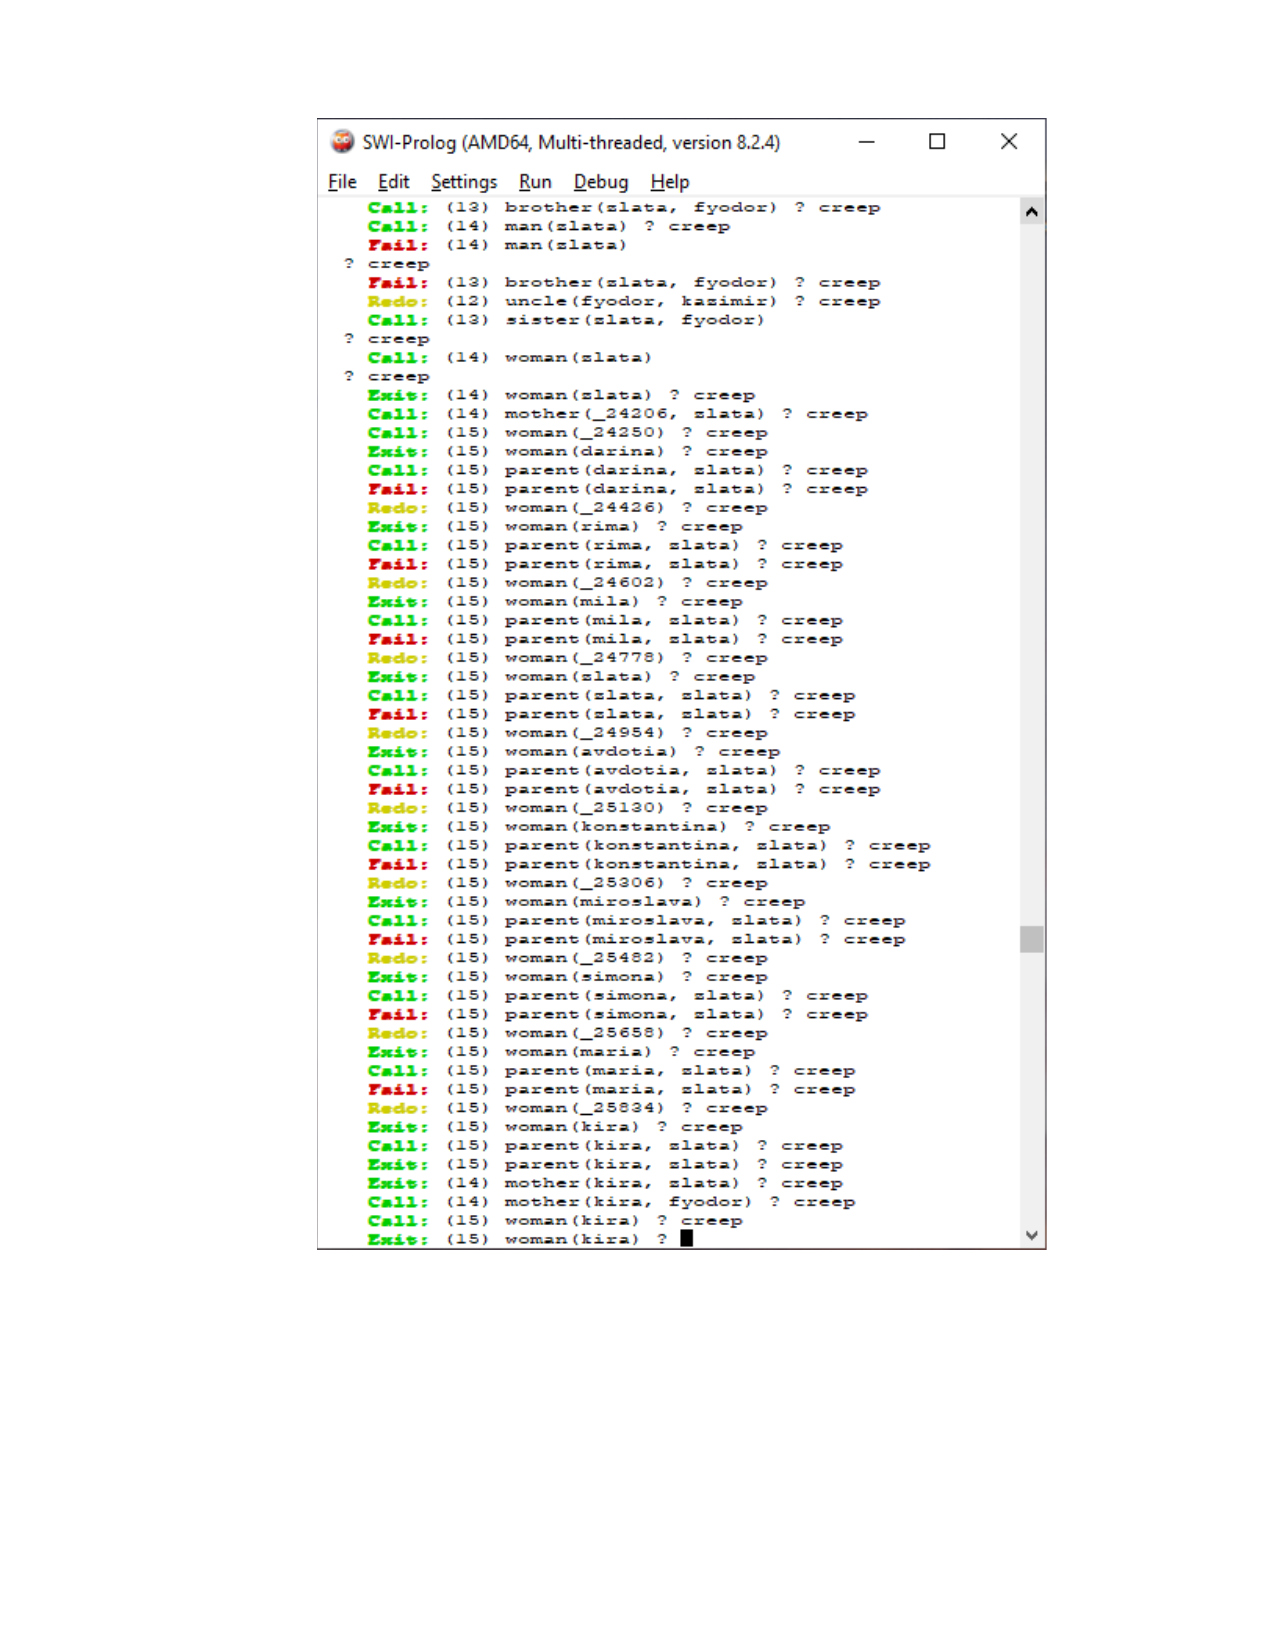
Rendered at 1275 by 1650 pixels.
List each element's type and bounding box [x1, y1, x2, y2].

picture [317, 118, 1047, 1250]
